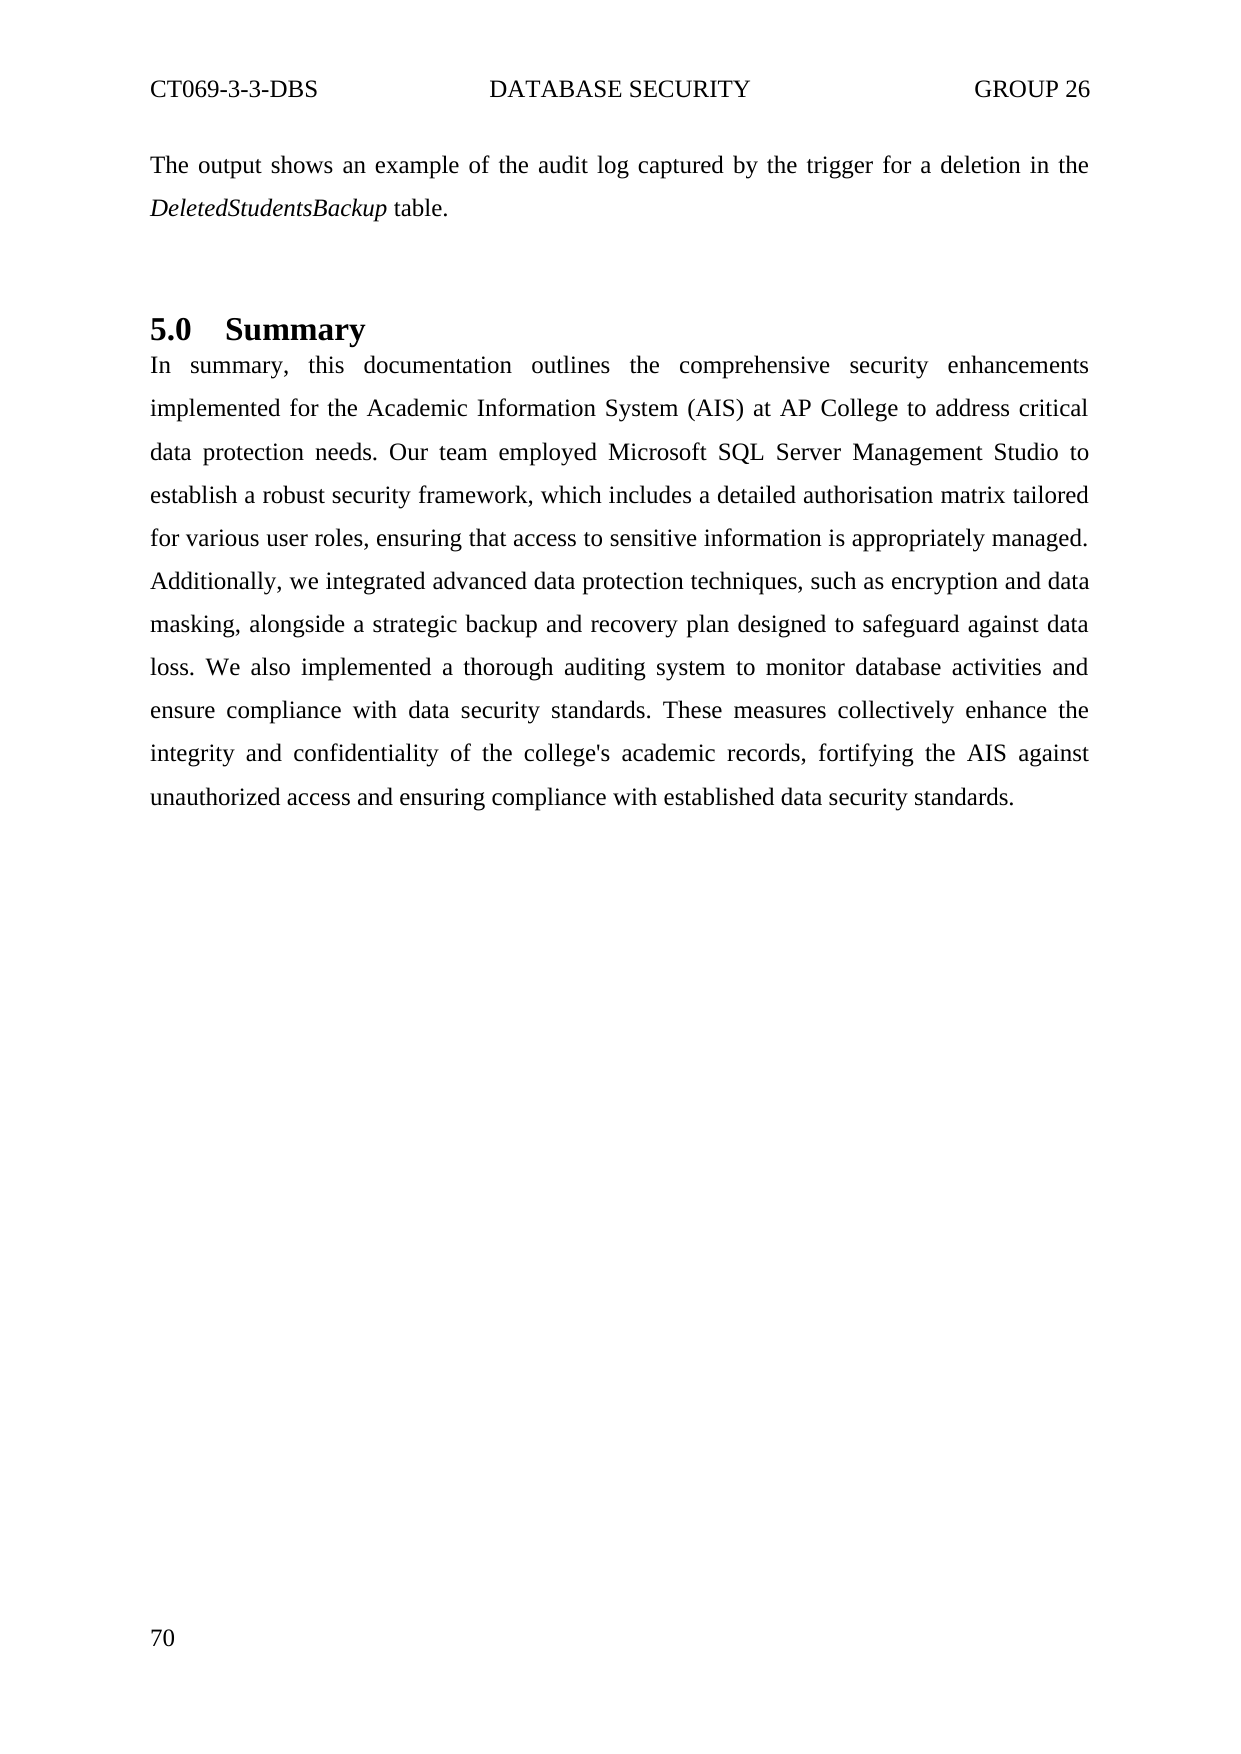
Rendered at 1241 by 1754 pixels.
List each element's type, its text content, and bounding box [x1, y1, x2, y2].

subtitle Summary [150, 309, 1090, 347]
text In summary, this documentation outlines the comprehensive security enhancements implemented for the Academic Information System (AIS) at AP College to address critical data protection needs. Our team employed Microsoft SQL Server Management Studio to establish a robust security framework, which includes a detailed authorisation matrix tailored for various user roles, ensuring that access to sensitive information is appropriately managed. Additionally, we integrated advanced data protection techniques, such as encryption and data masking, alongside a strategic backup and recovery plan designed to safeguard against data loss. We also implemented a thorough auditing system to monitor database activities and ensure compliance with data security standards. These measures collectively enhance the integrity and confidentiality of the college's academic records, fortifying the AIS against unauthorized access and ensuring compliance with established data security standards. [150, 350, 1090, 810]
text The output shows an example of the audit log captured by the trigger for a deletion in the DeletedStudentsBackup table. [150, 150, 1090, 222]
